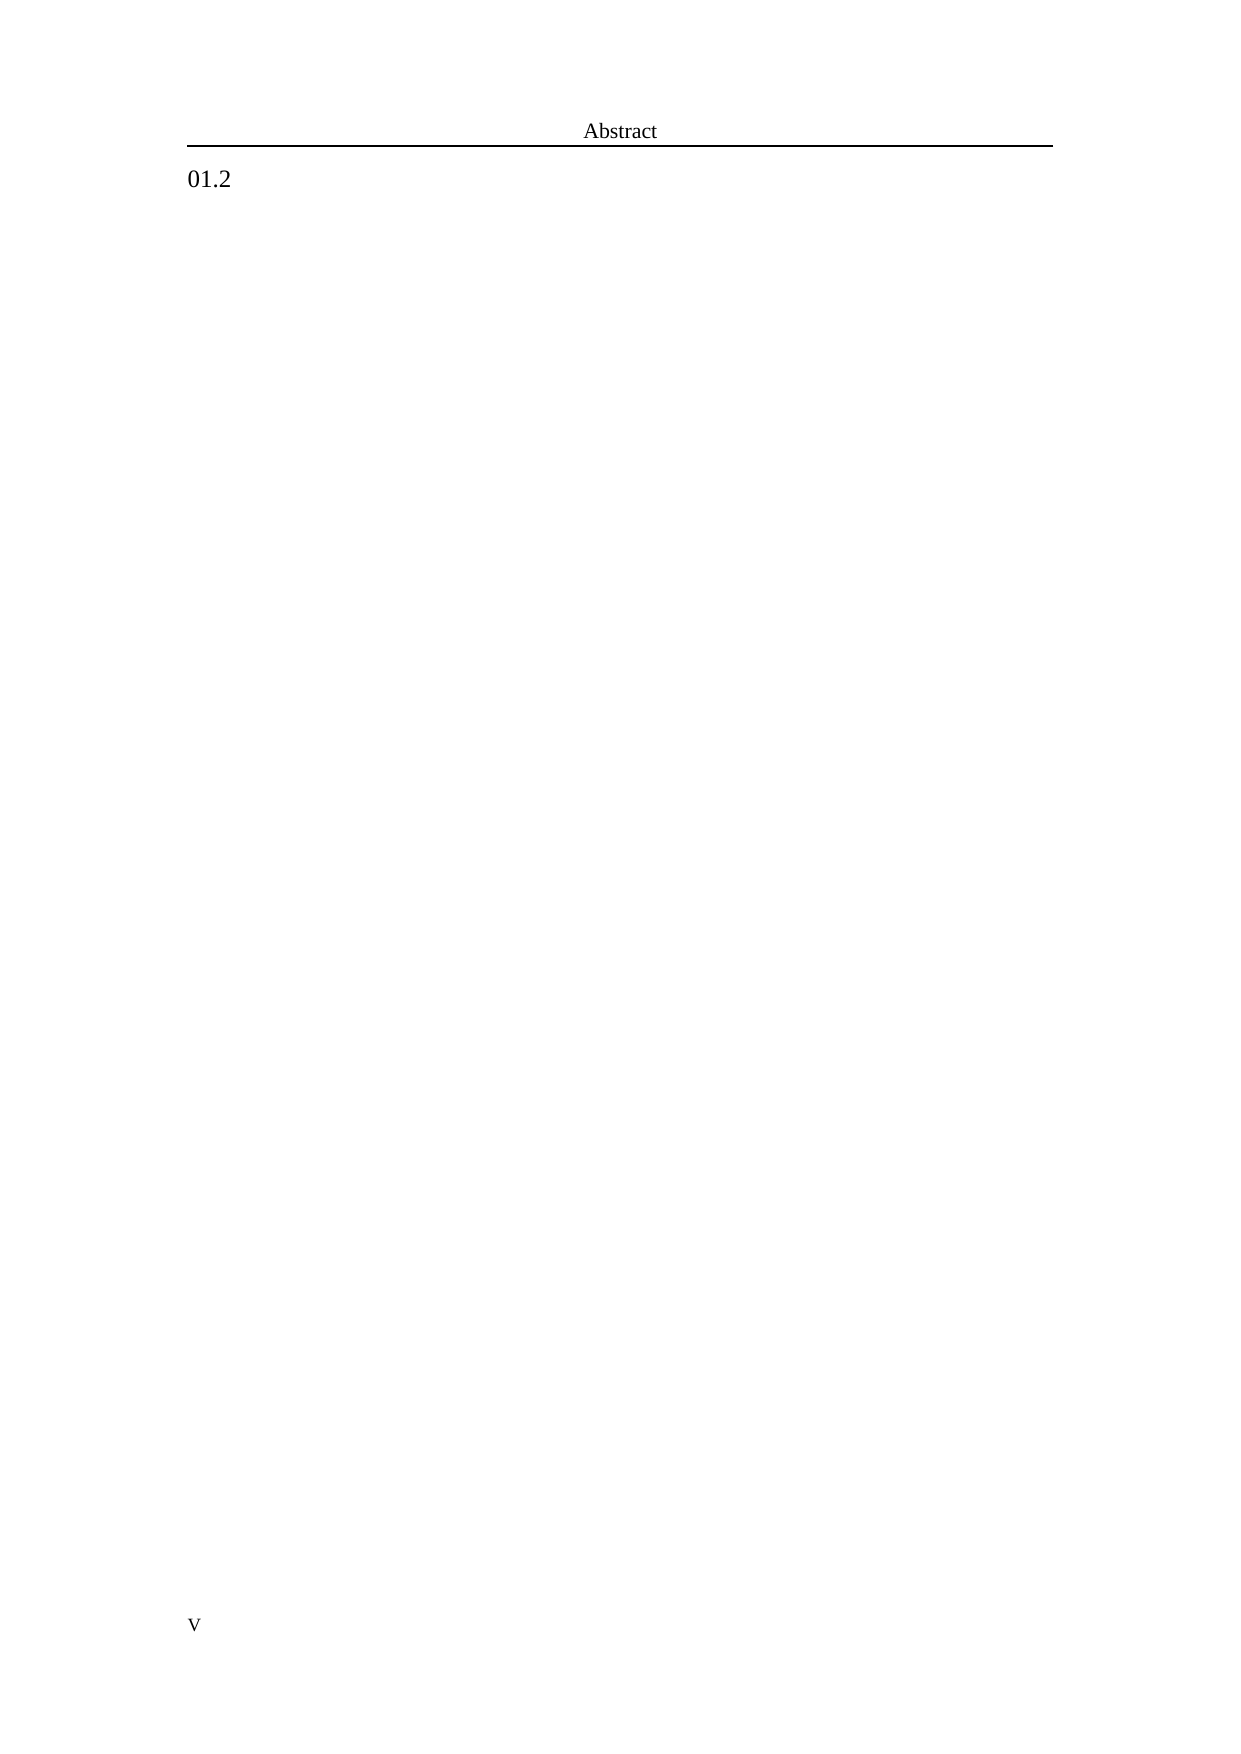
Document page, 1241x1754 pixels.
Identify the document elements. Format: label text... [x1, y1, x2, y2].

text 01.2 [187, 162, 1053, 194]
